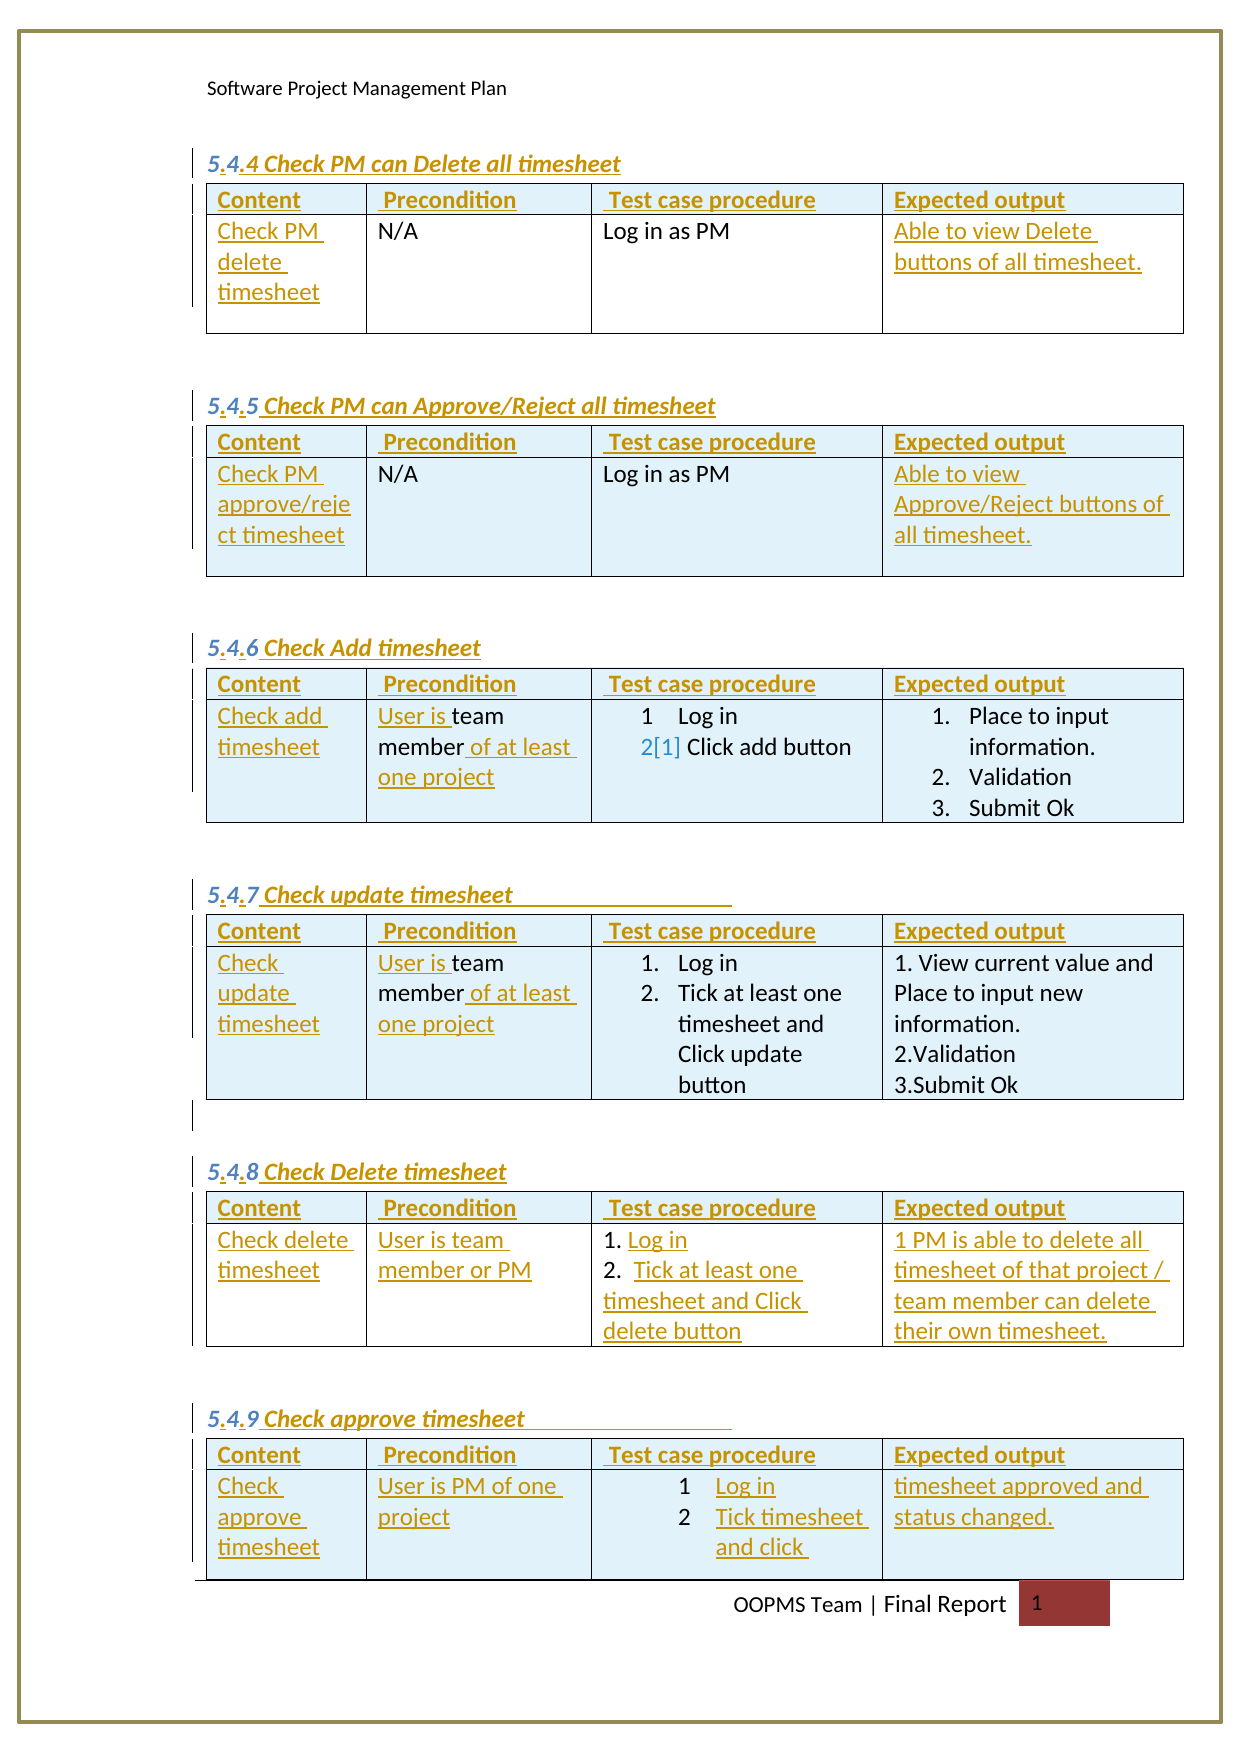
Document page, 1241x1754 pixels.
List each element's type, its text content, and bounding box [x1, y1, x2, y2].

subtitle 549 [207, 1403, 1122, 1433]
subtitle 548 [207, 1156, 1122, 1187]
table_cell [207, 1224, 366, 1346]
subtitle 547 [207, 879, 1122, 909]
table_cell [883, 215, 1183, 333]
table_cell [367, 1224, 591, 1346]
subtitle 545 [207, 390, 1122, 421]
subtitle 546 [207, 632, 1122, 663]
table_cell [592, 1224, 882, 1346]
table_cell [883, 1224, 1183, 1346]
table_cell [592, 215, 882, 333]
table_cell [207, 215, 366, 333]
subtitle 54 [207, 148, 1122, 178]
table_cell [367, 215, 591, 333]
